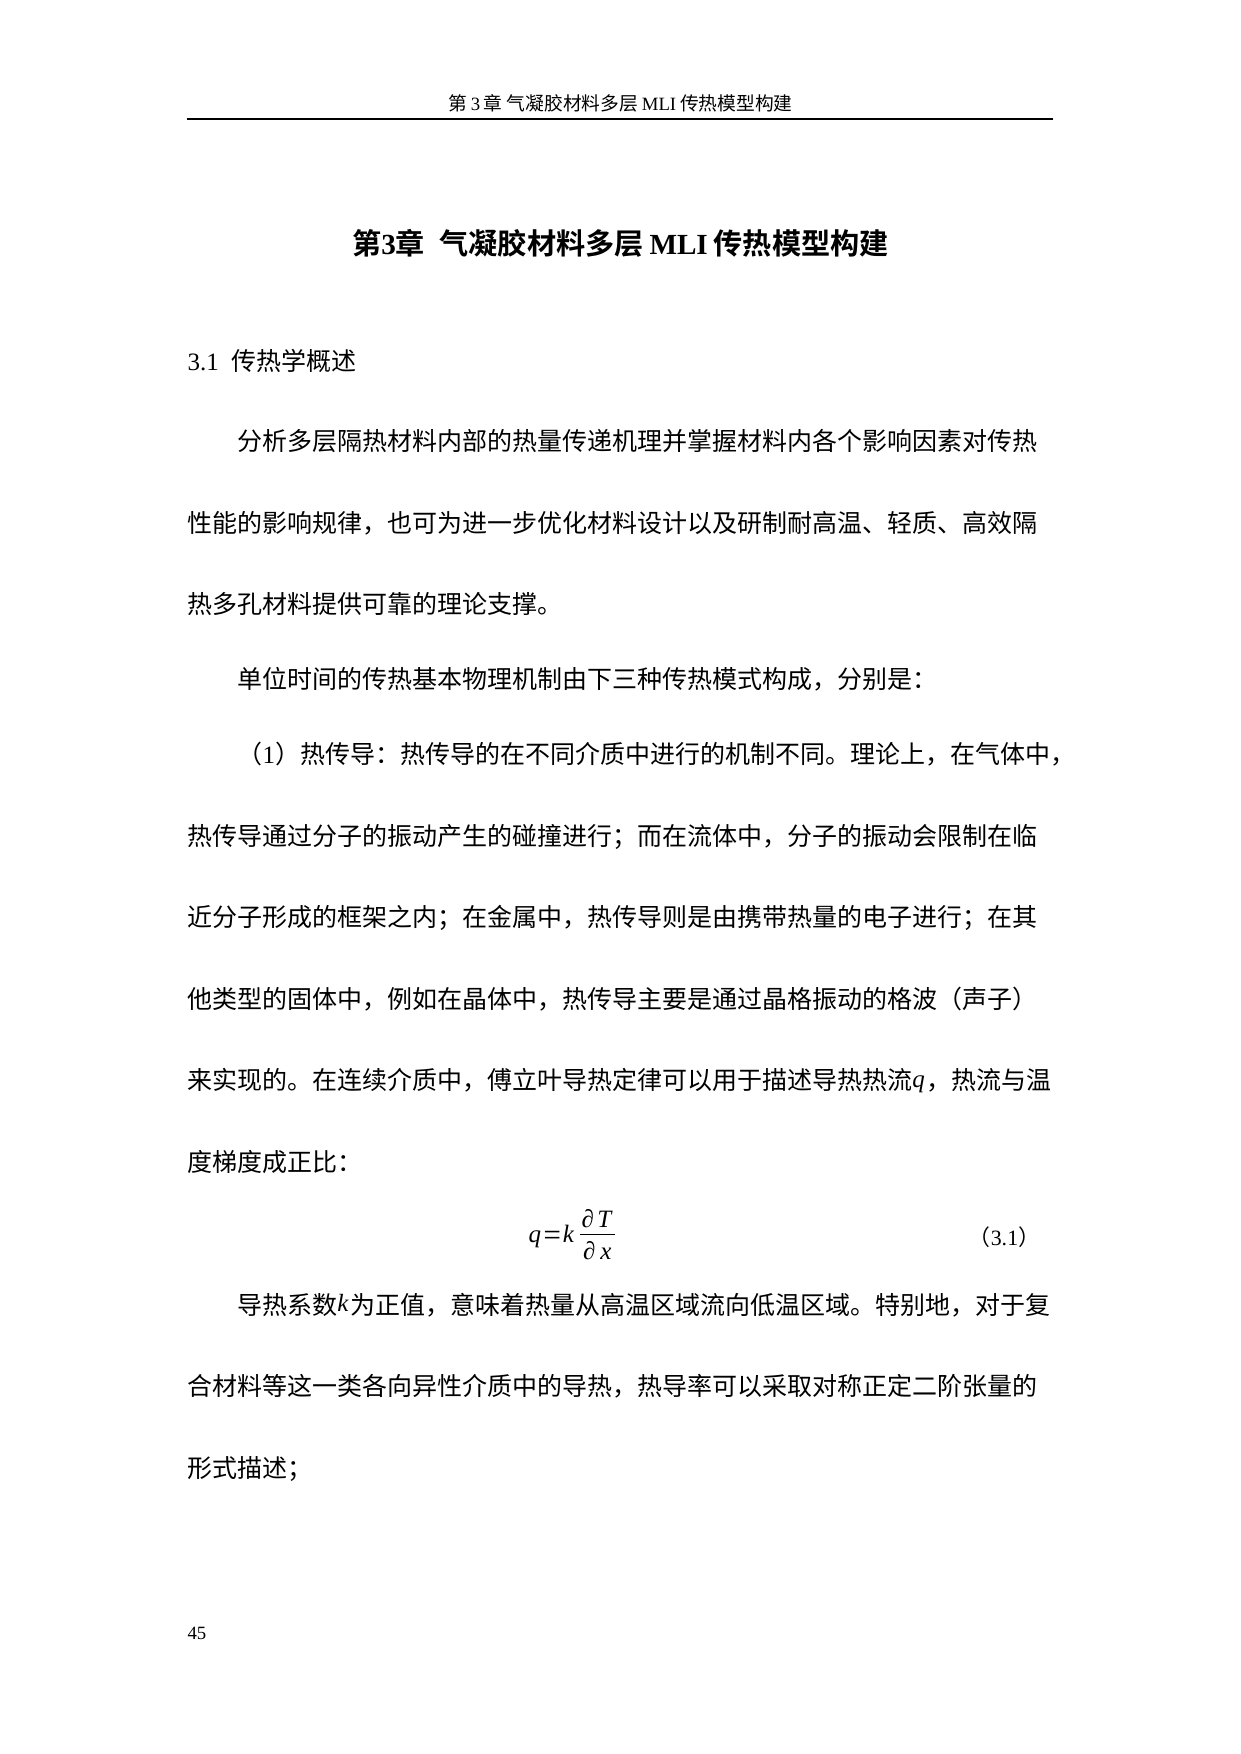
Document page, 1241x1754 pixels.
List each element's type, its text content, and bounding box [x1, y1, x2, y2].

text （1）热传导：热传导的在不同介质中进行的机制不同。理论上，在气体中，热传导通过分子的振动产生的碰撞进行；而在流体中，分子的振动会限制在临近分子形成的框架之内；在金属中，热传导则是由携带热量的电子进行；在其他类型的固体中，例如在晶体中，热传导主要是通过晶格振动的格波（声子）来实现的。在连续介质中，傅立叶导热定律可以用于描述导热热流，热流与温度梯度成正比： [187, 719, 1053, 1194]
table_header [187, 1202, 907, 1269]
text 单位时间的传热基本物理机制由下三种传热模式构成，分别是： [187, 644, 1053, 712]
table_header （3.1） [907, 1202, 1051, 1269]
text 分析多层隔热材料内部的热量传递机理并掌握材料内各个影响因素对传热性能的影响规律，也可为进一步优化材料设计以及研制耐高温、轻质、高效隔热多孔材料提供可靠的理论支撑。 [187, 406, 1053, 637]
text 导热系数为正值，意味着热量从高温区域流向低温区域。特别地，对于复合材料等这一类各向异性介质中的导热，热导率可以采取对称正定二阶张量的形式描述； [187, 1269, 1053, 1500]
subtitle 3.1 传热学概述 [187, 326, 1053, 393]
subtitle 气凝胶材料多层MLI传热模型构建 [187, 208, 1053, 276]
